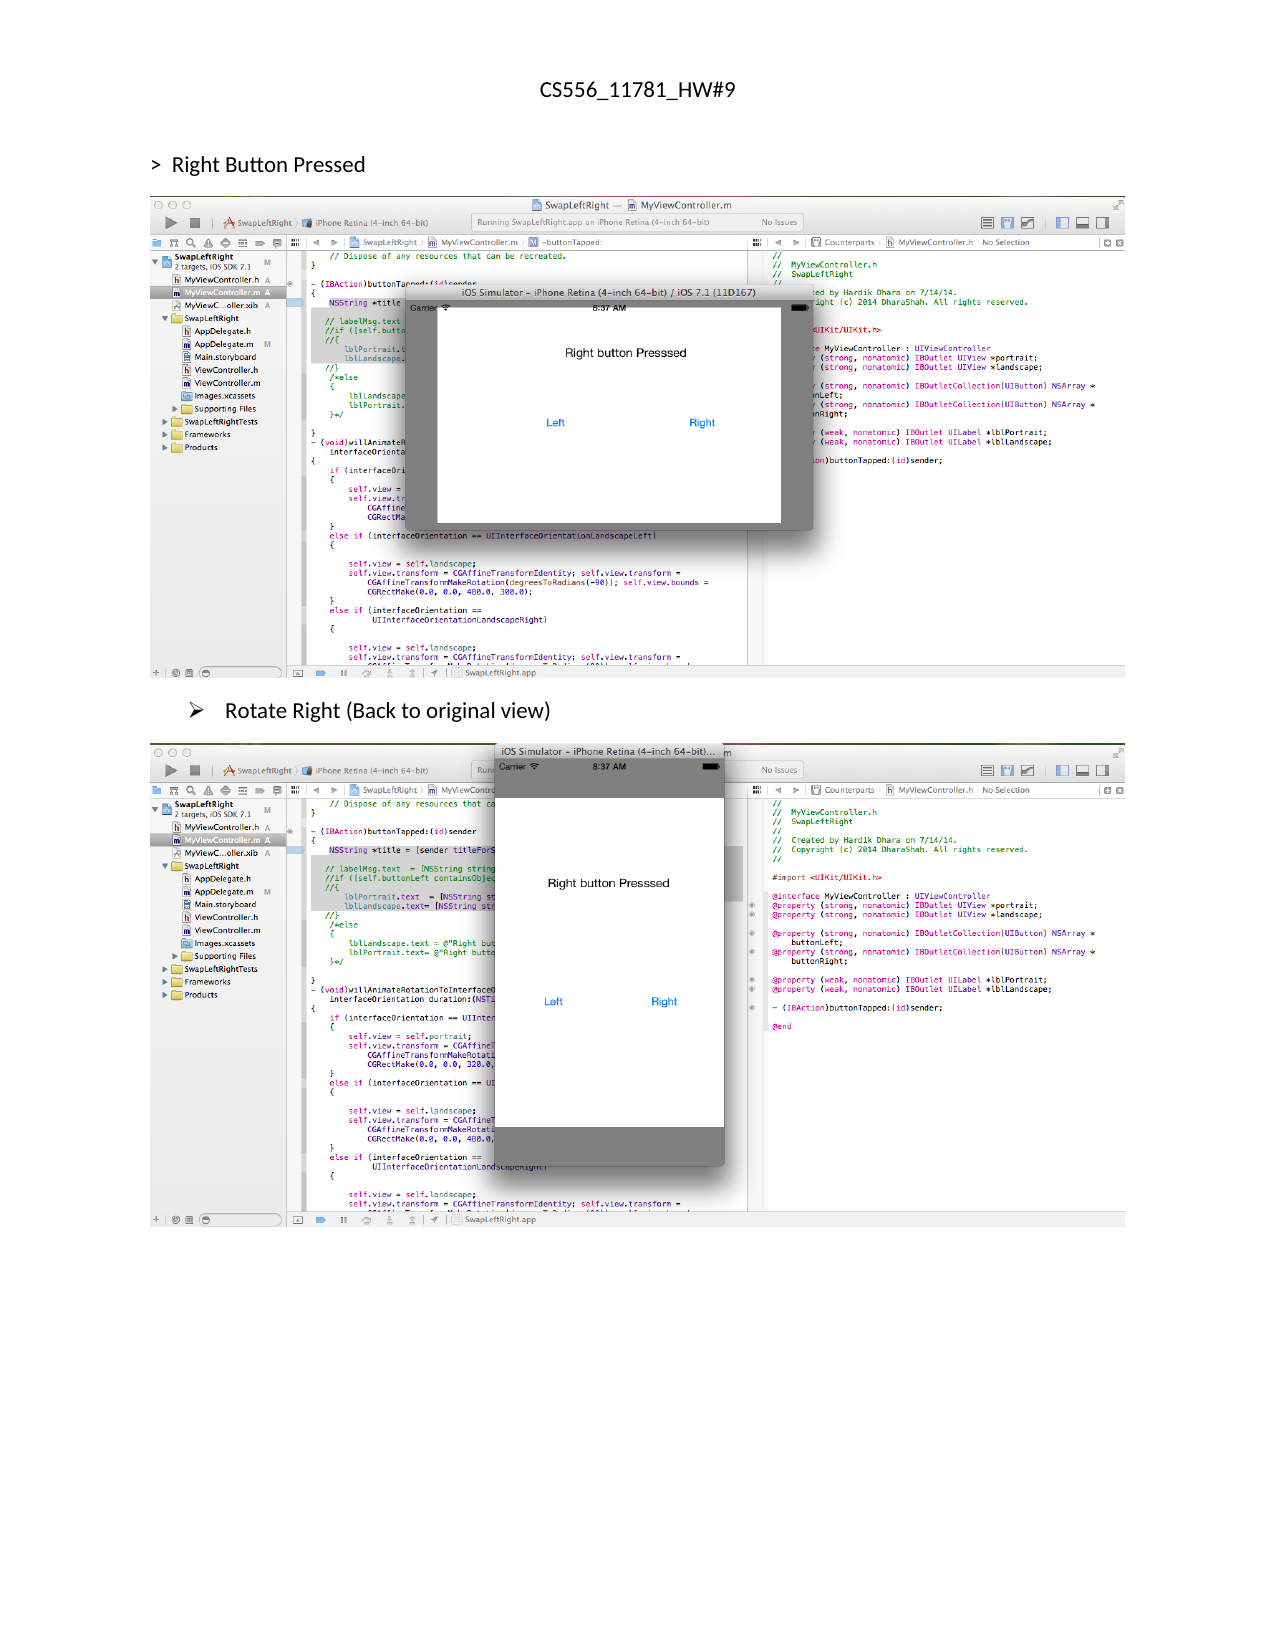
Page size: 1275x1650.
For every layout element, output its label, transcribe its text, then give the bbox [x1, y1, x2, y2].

text > Right Button Pressed [150, 150, 1125, 178]
picture [150, 743, 1125, 1227]
picture [150, 196, 1125, 678]
list Rotate Right (Back to original view) [187, 696, 1125, 724]
